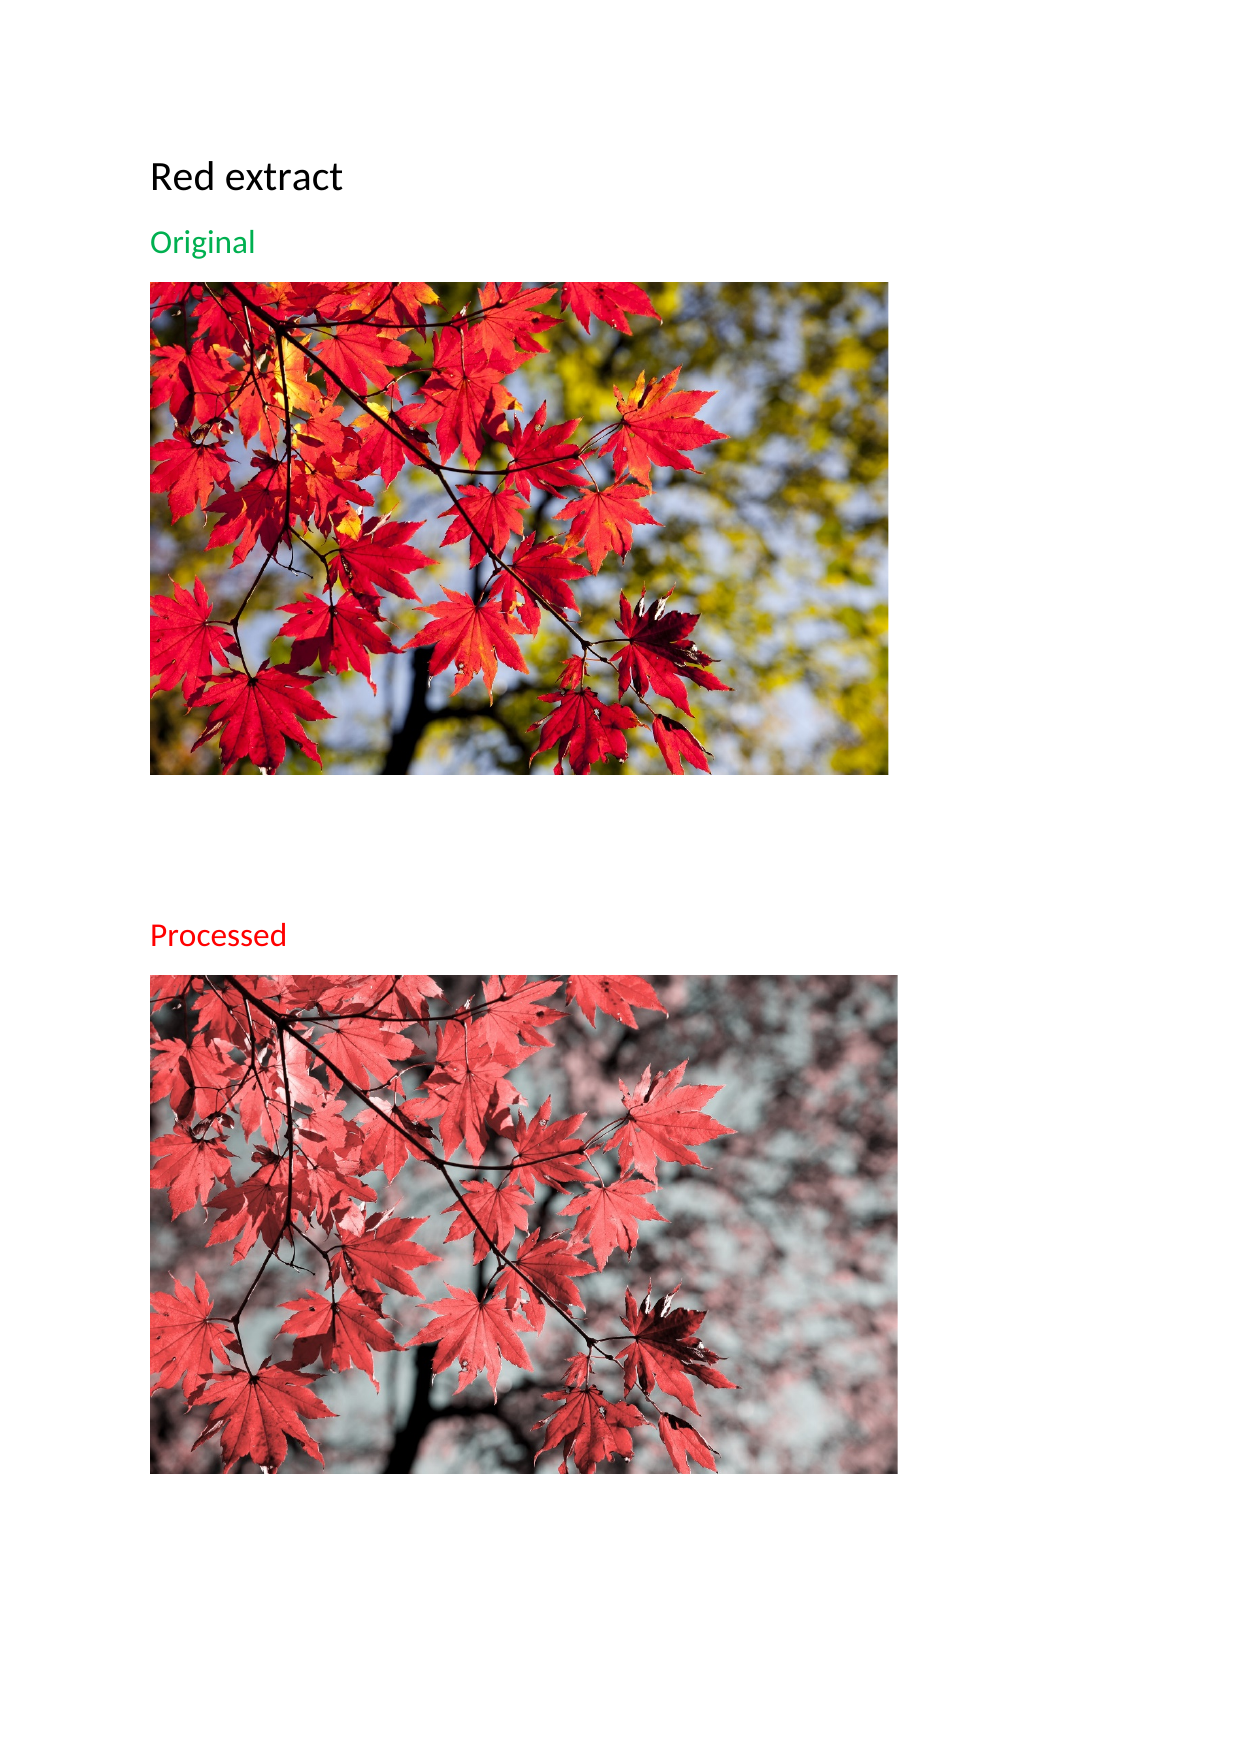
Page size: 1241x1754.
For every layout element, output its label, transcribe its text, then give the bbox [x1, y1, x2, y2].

text Red extract [150, 150, 1090, 201]
picture [150, 975, 898, 1474]
picture [150, 282, 889, 775]
text Processed [150, 914, 1090, 955]
text Original [150, 222, 1090, 262]
